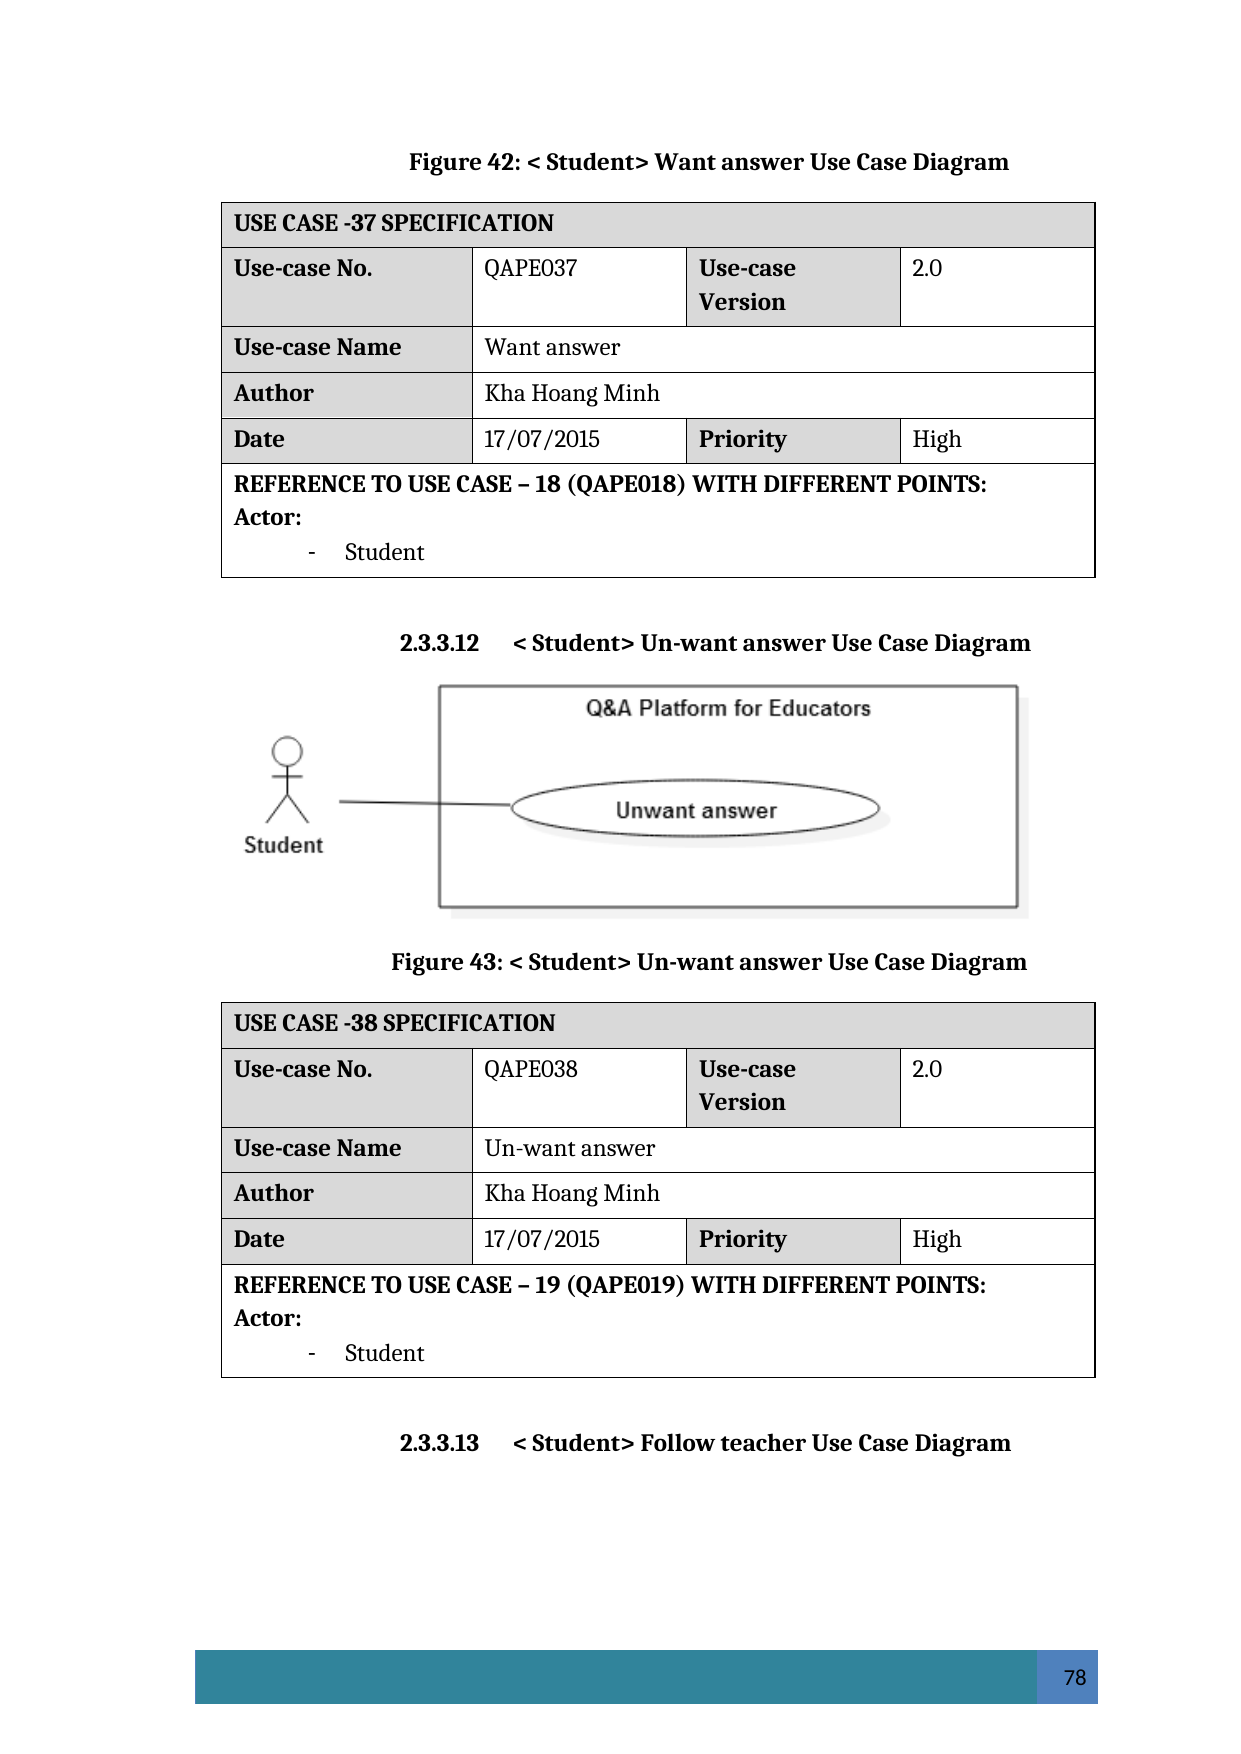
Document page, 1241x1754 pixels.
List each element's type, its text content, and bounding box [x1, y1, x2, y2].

table_cell High [901, 419, 1094, 463]
table_cell Author [222, 1173, 472, 1218]
table_cell Use-case Version [687, 248, 900, 326]
table_cell 2.0 [901, 1049, 1094, 1127]
table_cell Priority [687, 1219, 900, 1264]
subtitle < Student> Un-want answer Use Case Diagram [400, 629, 1122, 658]
table_cell Kha Hoang Minh [473, 1173, 1094, 1218]
table_cell 2.0 [901, 248, 1094, 326]
text Figure 43: < Student> Un-want answer Use Case Diagram [222, 948, 1122, 977]
table_cell Use-case Name [222, 1128, 472, 1172]
table_cell Date [222, 1219, 472, 1264]
table_cell Priority [687, 419, 900, 463]
table_cell REFERENCE TO USE CASE – 18 (QAPE018) WITH DIFFERENT POINTS: Actor: Student [222, 464, 1094, 577]
picture [221, 670, 1034, 924]
table_cell Author [222, 373, 472, 417]
table_cell 17/07/2015 [473, 1219, 686, 1264]
table_cell Un-want answer [473, 1128, 1094, 1172]
table_cell QAPE037 [473, 248, 686, 326]
table_header USE CASE -37 SPECIFICATION [222, 203, 1094, 247]
table_cell Want answer [473, 327, 1094, 372]
table_cell Kha Hoang Minh [473, 373, 1094, 417]
subtitle < Student> Follow teacher Use Case Diagram [400, 1429, 1122, 1458]
table_cell High [901, 1219, 1094, 1264]
table_cell Use-case No. [222, 248, 472, 326]
table_cell Date [222, 419, 472, 463]
table_header USE CASE -38 SPECIFICATION [222, 1003, 1094, 1048]
table_cell Use-case Version [687, 1049, 900, 1127]
table_cell QAPE038 [473, 1049, 686, 1127]
text Figure 42: < Student> Want answer Use Case Diagram [222, 148, 1122, 176]
table_cell Use-case No. [222, 1049, 472, 1127]
table_cell REFERENCE TO USE CASE – 19 (QAPE019) WITH DIFFERENT POINTS: Actor: Student [222, 1265, 1094, 1377]
table_cell Use-case Name [222, 327, 472, 372]
table_cell 17/07/2015 [473, 419, 686, 463]
